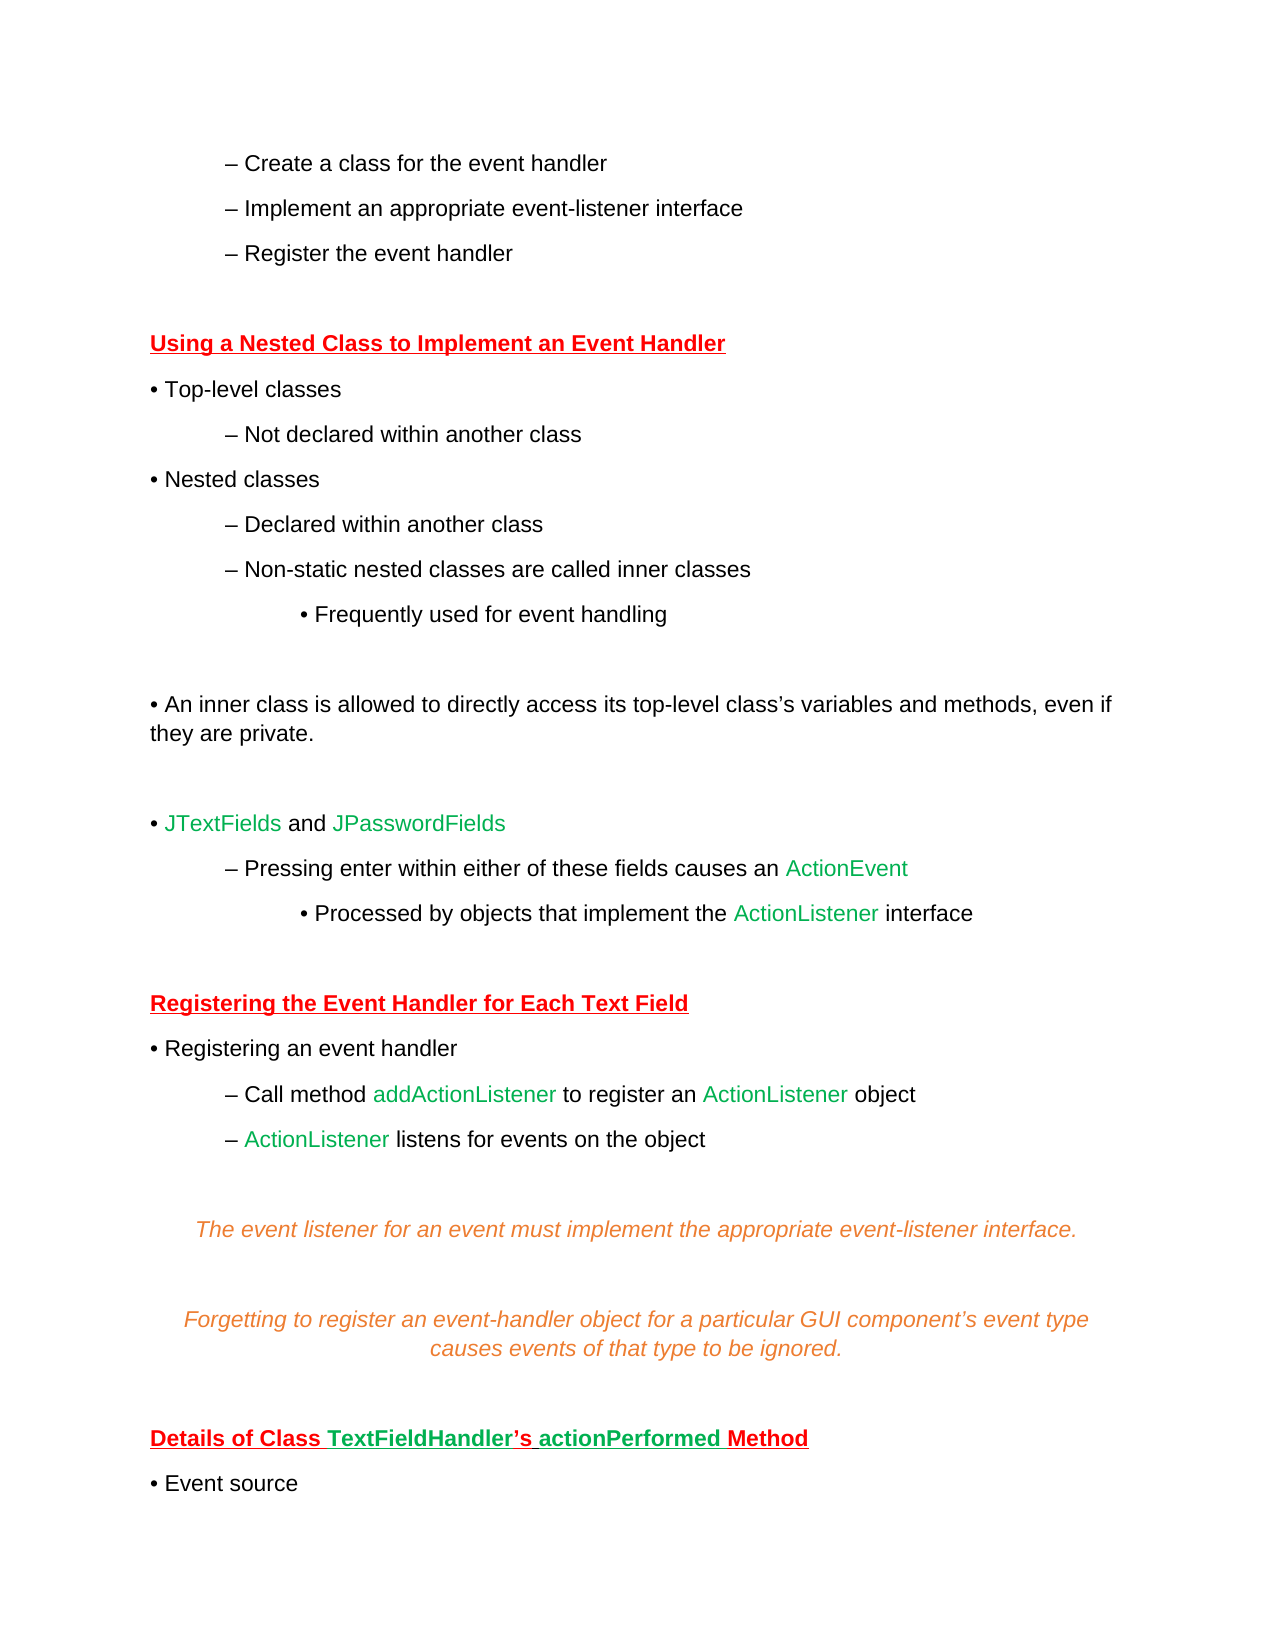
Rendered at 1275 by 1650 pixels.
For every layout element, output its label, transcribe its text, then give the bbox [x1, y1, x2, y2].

text Forgetting to register an event-handler object for a particular GUI component’s event type causes events of that type to be ignored. [150, 1306, 1125, 1361]
text • Event source [150, 1470, 1125, 1496]
text – Not declared within another class [150, 421, 1125, 447]
text – Implement an appropriate event-listener interface [225, 195, 1125, 221]
text • Frequently used for event handling [225, 601, 1125, 627]
text Registering the Event Handler for Each Text Field [150, 990, 1125, 1017]
text – Call method addActionListener to register an ActionListener object [225, 1081, 1125, 1107]
text • An inner class is allowed to directly access its top-level class’s variables and methods, even if they are private. [150, 691, 1125, 746]
text • Processed by objects that implement the ActionListener interface [300, 900, 1125, 926]
text Using a Nested Class to Implement an Event Handler [150, 330, 1125, 357]
text – Create a class for the event handler [225, 150, 1125, 176]
text – Pressing enter within either of these fields causes an ActionEvent [225, 855, 1125, 881]
text • Nested classes [150, 466, 1125, 492]
text The event listener for an event must implement the appropriate event-listener interface. [150, 1216, 1125, 1242]
text Details of Class TextFieldHandler’s actionPerformed Method [150, 1425, 1125, 1451]
text – Non-static nested classes are called inner classes [225, 556, 1125, 582]
text – ActionListener listens for events on the object [225, 1126, 1125, 1152]
text • JTextFields and JPasswordFields [150, 810, 1125, 836]
text • Registering an event handler [150, 1035, 1125, 1062]
text – Declared within another class [225, 511, 1125, 537]
text • Top-level classes [150, 376, 1125, 402]
text – Register the event handler [225, 240, 1125, 267]
